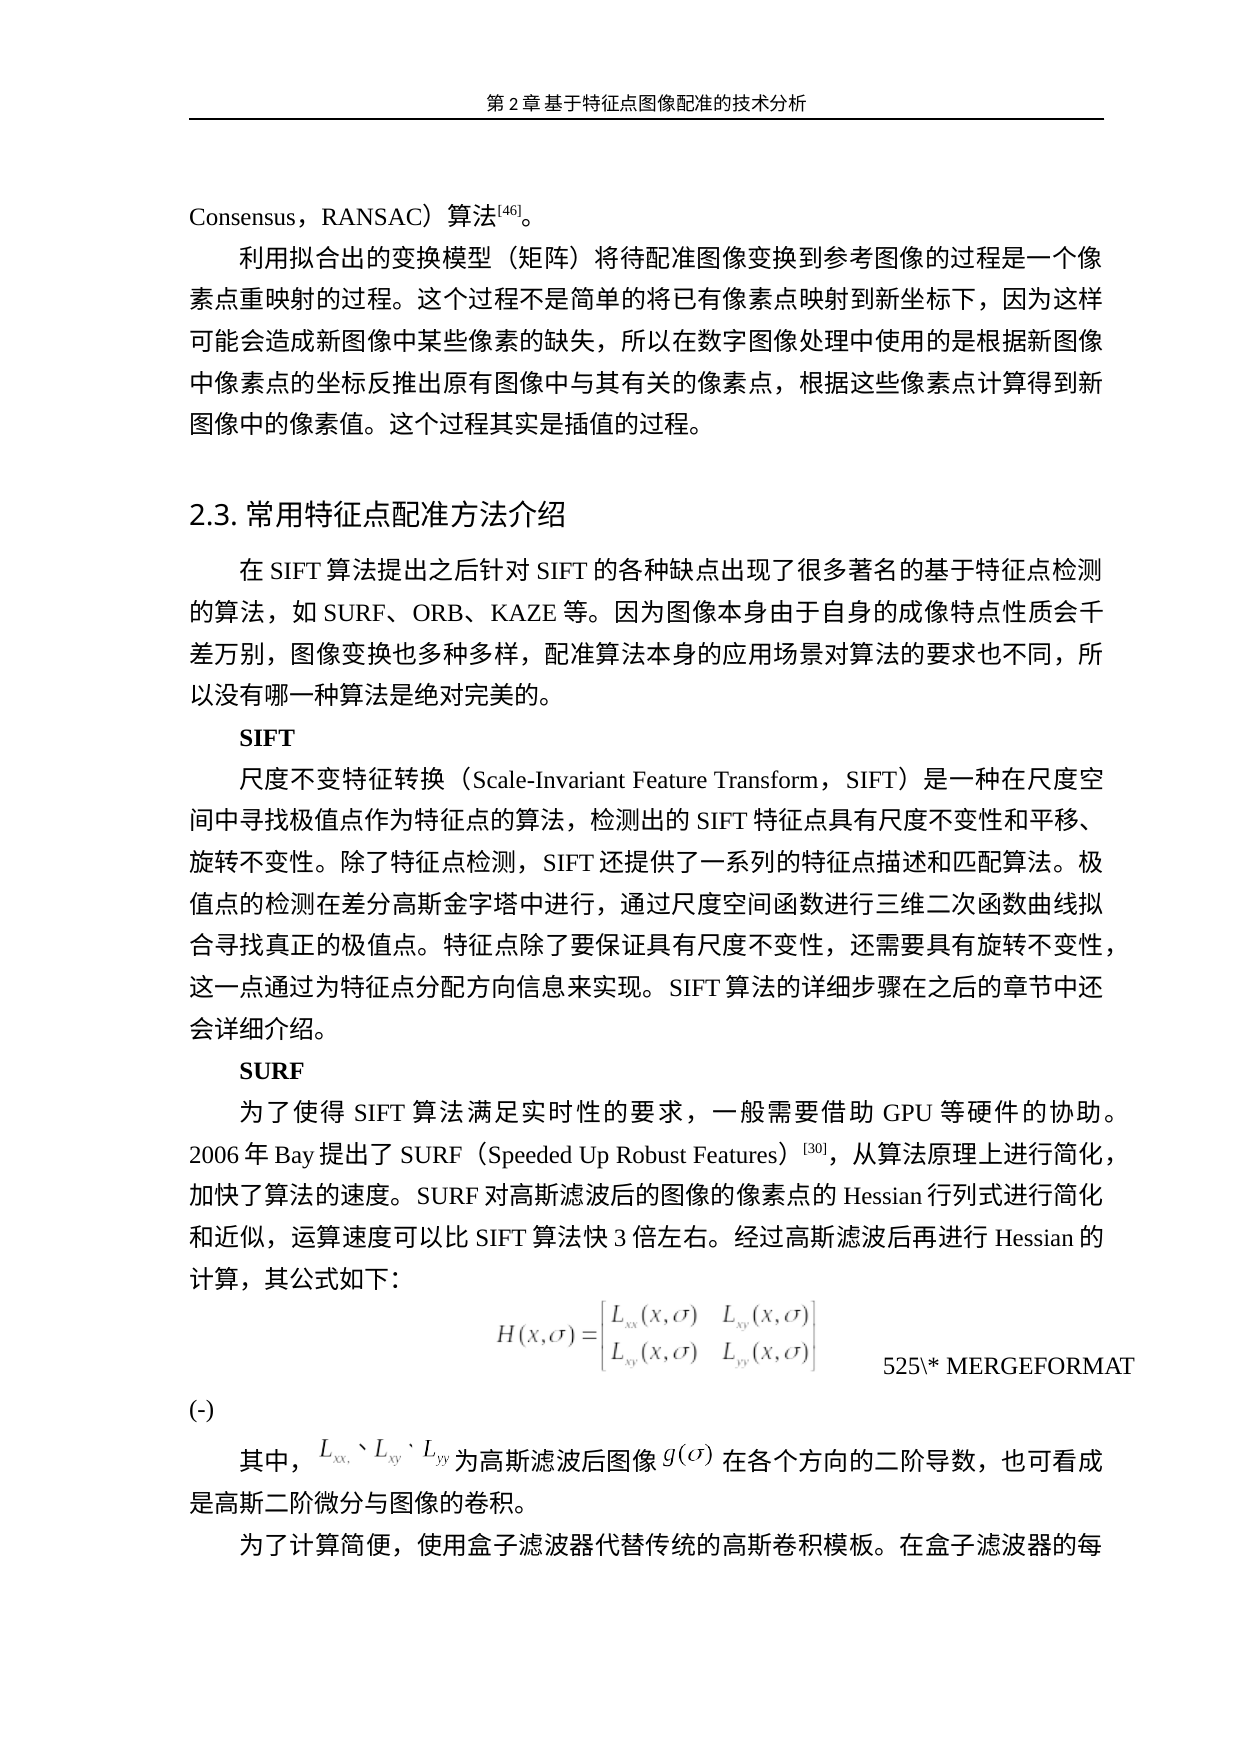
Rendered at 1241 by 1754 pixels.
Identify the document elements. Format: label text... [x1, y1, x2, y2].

text 尺度不变特征转换（Scale-Invariant Feature Transform，SIFT）是一种在尺度空间中寻找极值点作为特征点的算法，检测出的SIFT特征点具有尺度不变性和平移、旋转不变性。除了特征点检测，SIFT还提供了一系列的特征点描述和匹配算法。极值点的检测在差分高斯金字塔中进行，通过尺度空间函数进行三维二次函数曲线拟合寻找真正的极值点。特征点除了要保证具有尺度不变性，还需要具有旋转不变性，这一点通过为特征点分配方向信息来实现。SIFT算法的详细步骤在之后的章节中还会详细介绍。 [189, 755, 1104, 1046]
text 其中， 为高斯滤波后图像 在各个方向的二阶导数，也可看成是高斯二阶微分与图像的卷积。 [189, 1437, 1104, 1521]
text 为了使得SIFT算法满足实时性的要求，一般需要借助GPU等硬件的协助。2006年Bay提出了SURF（Speeded Up Robust Features）[30]，从算法原理上进行简化，加快了算法的速度。SURF对高斯滤波后的图像的像素点的Hessian行列式进行简化和近似，运算速度可以比SIFT算法快3倍左右。经过高斯滤波后再进行Hessian的计算，其公式如下： [189, 1088, 1104, 1296]
text SIFT [189, 713, 1104, 755]
text 在SIFT算法提出之后针对SIFT的各种缺点出现了很多著名的基于特征点检测的算法，如SURF、ORB、KAZE等。因为图像本身由于自身的成像特点性质会千差万别，图像变换也多种多样，配准算法本身的应用场景对算法的要求也不同，所以没有哪一种算法是绝对完美的。 [189, 546, 1104, 713]
subtitle 2.3. 常用特征点配准方法介绍 [189, 492, 1104, 534]
text 为了计算简便，使用盒子滤波器代替传统的高斯卷积模板。在盒子滤波器的每一个子区域中系数相同，为了方便计算区域内的像素和，SURF算法使用了积分图，这样滤波操作也可以转化为加减法，速度得到了进一步的加快。 [189, 1521, 1104, 1562]
text 利用拟合出的变换模型（矩阵）将待配准图像变换到参考图像的过程是一个像素点重映射的过程。这个过程不是简单的将已有像素点映射到新坐标下，因为这样可能会造成新图像中某些像素的缺失，所以在数字图像处理中使用的是根据新图像中像素点的坐标反推出原有图像中与其有关的像素点，根据这些像素点计算得到新图像中的像素值。这个过程其实是插值的过程。 [189, 234, 1104, 442]
text SURF [189, 1046, 1104, 1088]
